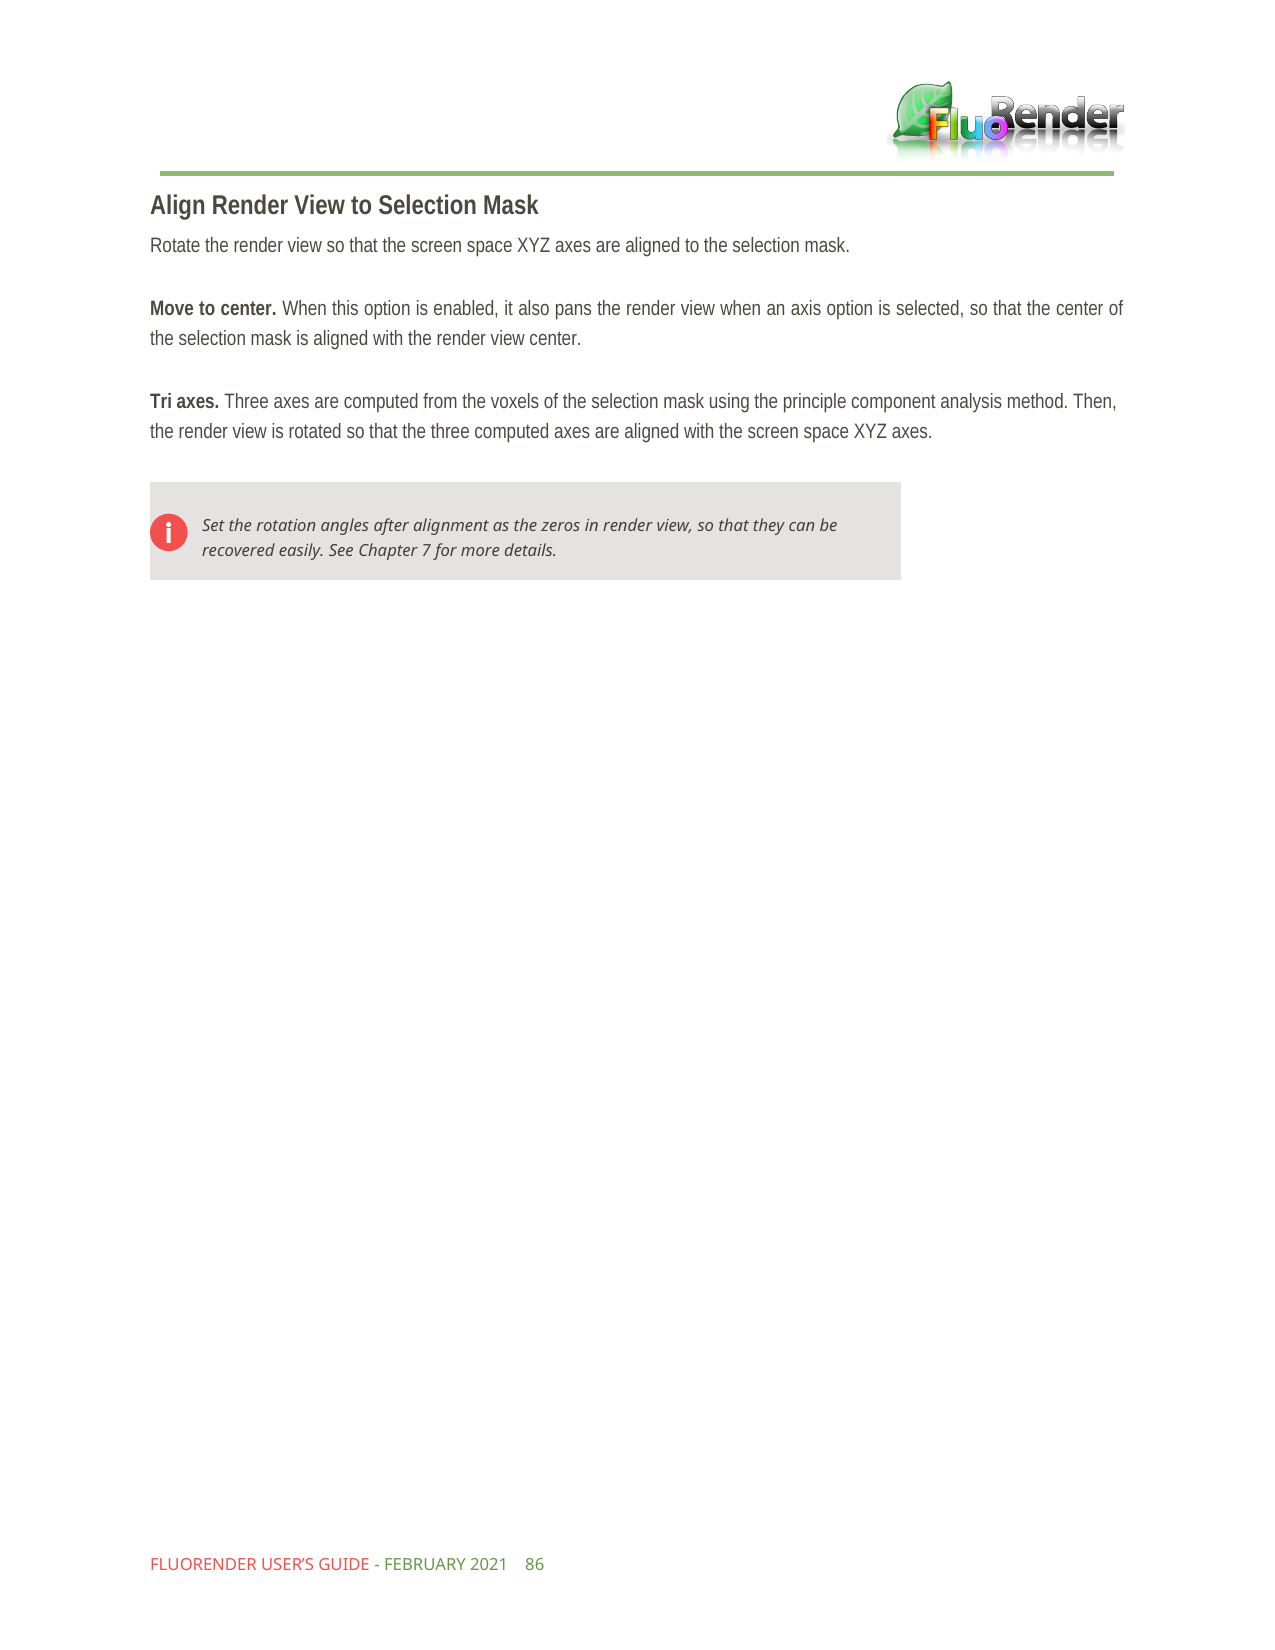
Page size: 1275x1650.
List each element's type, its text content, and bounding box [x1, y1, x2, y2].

text Move to center. When this option is enabled, it also pans the render view when an axis option is selected, so that the center of the selection mask is aligned with the render view center. [150, 296, 1125, 349]
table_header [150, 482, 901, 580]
subtitle Align Render View to Selection Mask [150, 189, 1125, 220]
picture [887, 75, 1125, 165]
text Tri axes. Three axes are computed from the voxels of the selection mask using the principle component analysis method. Then, the render view is rotated so that the three computed axes are aligned with the screen space XYZ axes. [150, 389, 1125, 443]
text Rotate the render view so that the screen space XYZ axes are aligned to the selection mask. [150, 232, 1125, 256]
